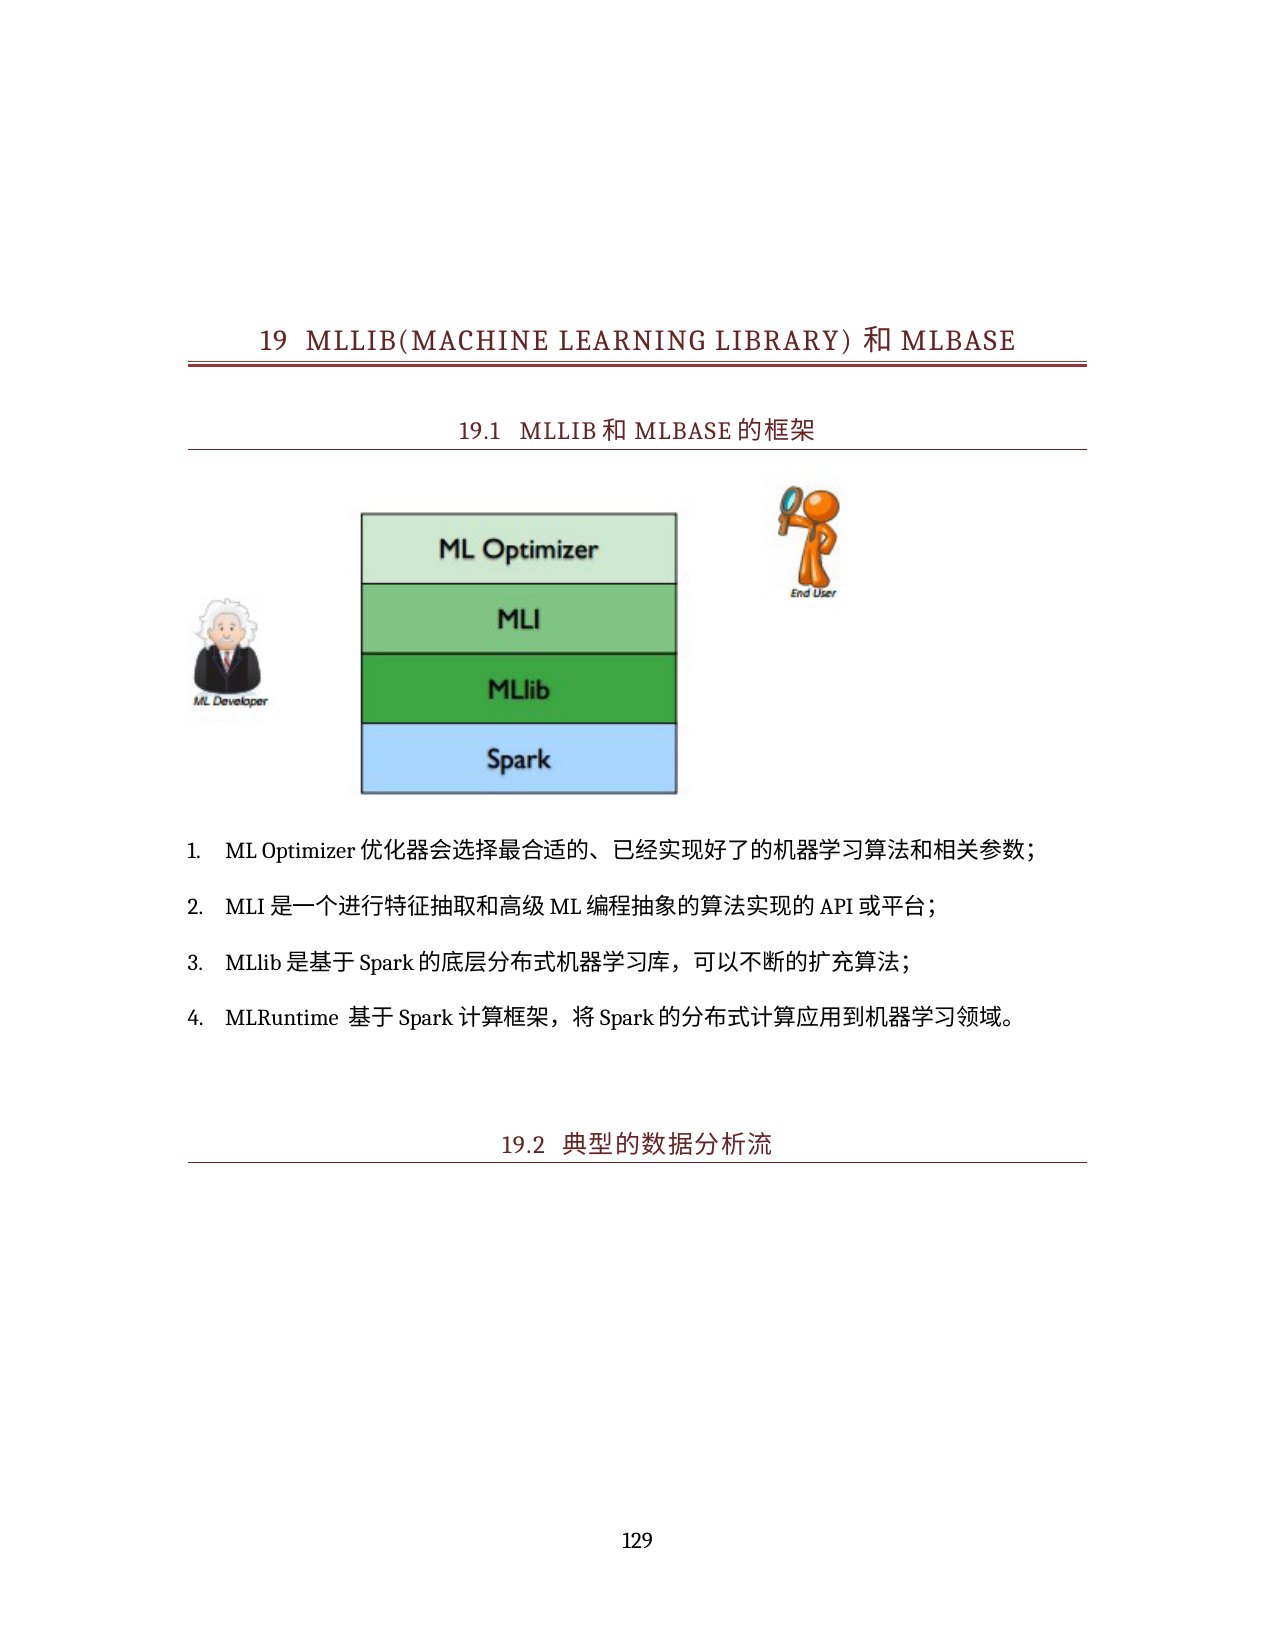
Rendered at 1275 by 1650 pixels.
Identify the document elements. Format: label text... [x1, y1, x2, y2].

subtitle MLlib(Machine Learning library) 和MLBase [187, 316, 1087, 367]
list MLRuntime 基于Spark计算框架，将Spark的分布式计算应用到机器学习领域。 [187, 999, 1087, 1032]
list MLlib 是基于Spark的底层分布式机器学习库，可以不断的扩充算法； [187, 944, 1087, 977]
list ML Optimizer 优化器会选择最合适的、已经实现好了的机器学习算法和相关参数； [187, 832, 1087, 866]
list MLI 是一个进行特征抽取和高级ML编程抽象的算法实现的API或平台； [187, 888, 1087, 921]
subtitle 典型的数据分析流 [187, 1124, 1087, 1163]
subtitle MLLib和MLBase的框架 [187, 411, 1087, 450]
